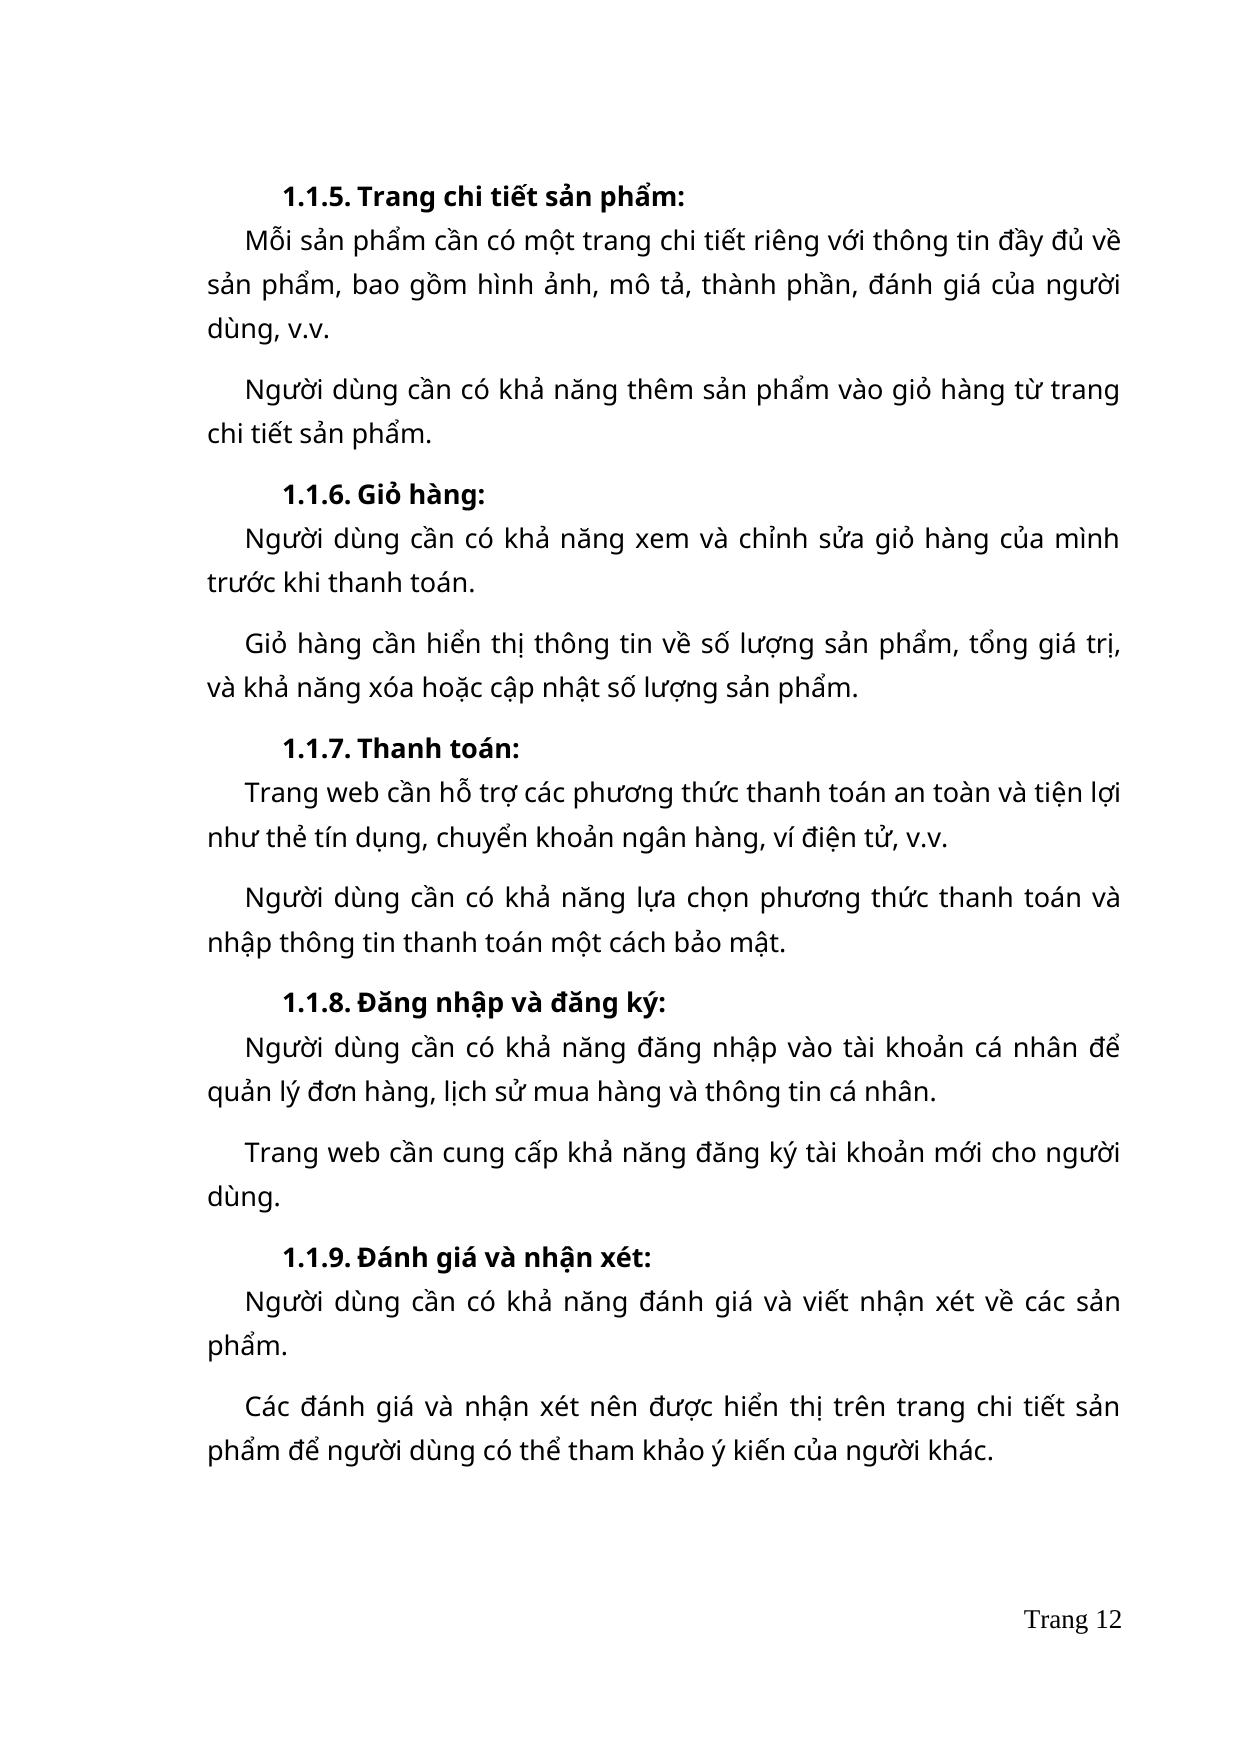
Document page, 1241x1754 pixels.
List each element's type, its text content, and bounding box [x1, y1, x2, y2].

subtitle Trang chi tiết sản phẩm: [282, 177, 1122, 214]
text Các đánh giá và nhận xét nên được hiển thị trên trang chi tiết sản phẩm để người dùng có thể tham khảo ý kiến của người khác. [207, 1387, 1122, 1468]
subtitle Đánh giá và nhận xét: [282, 1238, 1122, 1275]
text Người dùng cần có khả năng đăng nhập vào tài khoản cá nhân để quản lý đơn hàng, lịch sử mua hàng và thông tin cá nhân. [207, 1028, 1122, 1109]
text Người dùng cần có khả năng thêm sản phẩm vào giỏ hàng từ trang chi tiết sản phẩm. [207, 371, 1122, 452]
subtitle Giỏ hàng: [282, 476, 1122, 512]
text Trang web cần cung cấp khả năng đăng ký tài khoản mới cho người dùng. [207, 1133, 1122, 1214]
text Giỏ hàng cần hiển thị thông tin về số lượng sản phẩm, tổng giá trị, và khả năng xóa hoặc cập nhật số lượng sản phẩm. [207, 625, 1122, 706]
text Trang web cần hỗ trợ các phương thức thanh toán an toàn và tiện lợi như thẻ tín dụng, chuyển khoản ngân hàng, ví điện tử, v.v. [207, 774, 1122, 855]
text Người dùng cần có khả năng xem và chỉnh sửa giỏ hàng của mình trước khi thanh toán. [207, 520, 1122, 601]
text Người dùng cần có khả năng đánh giá và viết nhận xét về các sản phẩm. [207, 1282, 1122, 1363]
text Người dùng cần có khả năng lựa chọn phương thức thanh toán và nhập thông tin thanh toán một cách bảo mật. [207, 879, 1122, 960]
subtitle Thanh toán: [282, 730, 1122, 767]
subtitle Đăng nhập và đăng ký: [282, 984, 1122, 1021]
text Mỗi sản phẩm cần có một trang chi tiết riêng với thông tin đầy đủ về sản phẩm, bao gồm hình ảnh, mô tả, thành phần, đánh giá của người dùng, v.v. [207, 221, 1122, 347]
